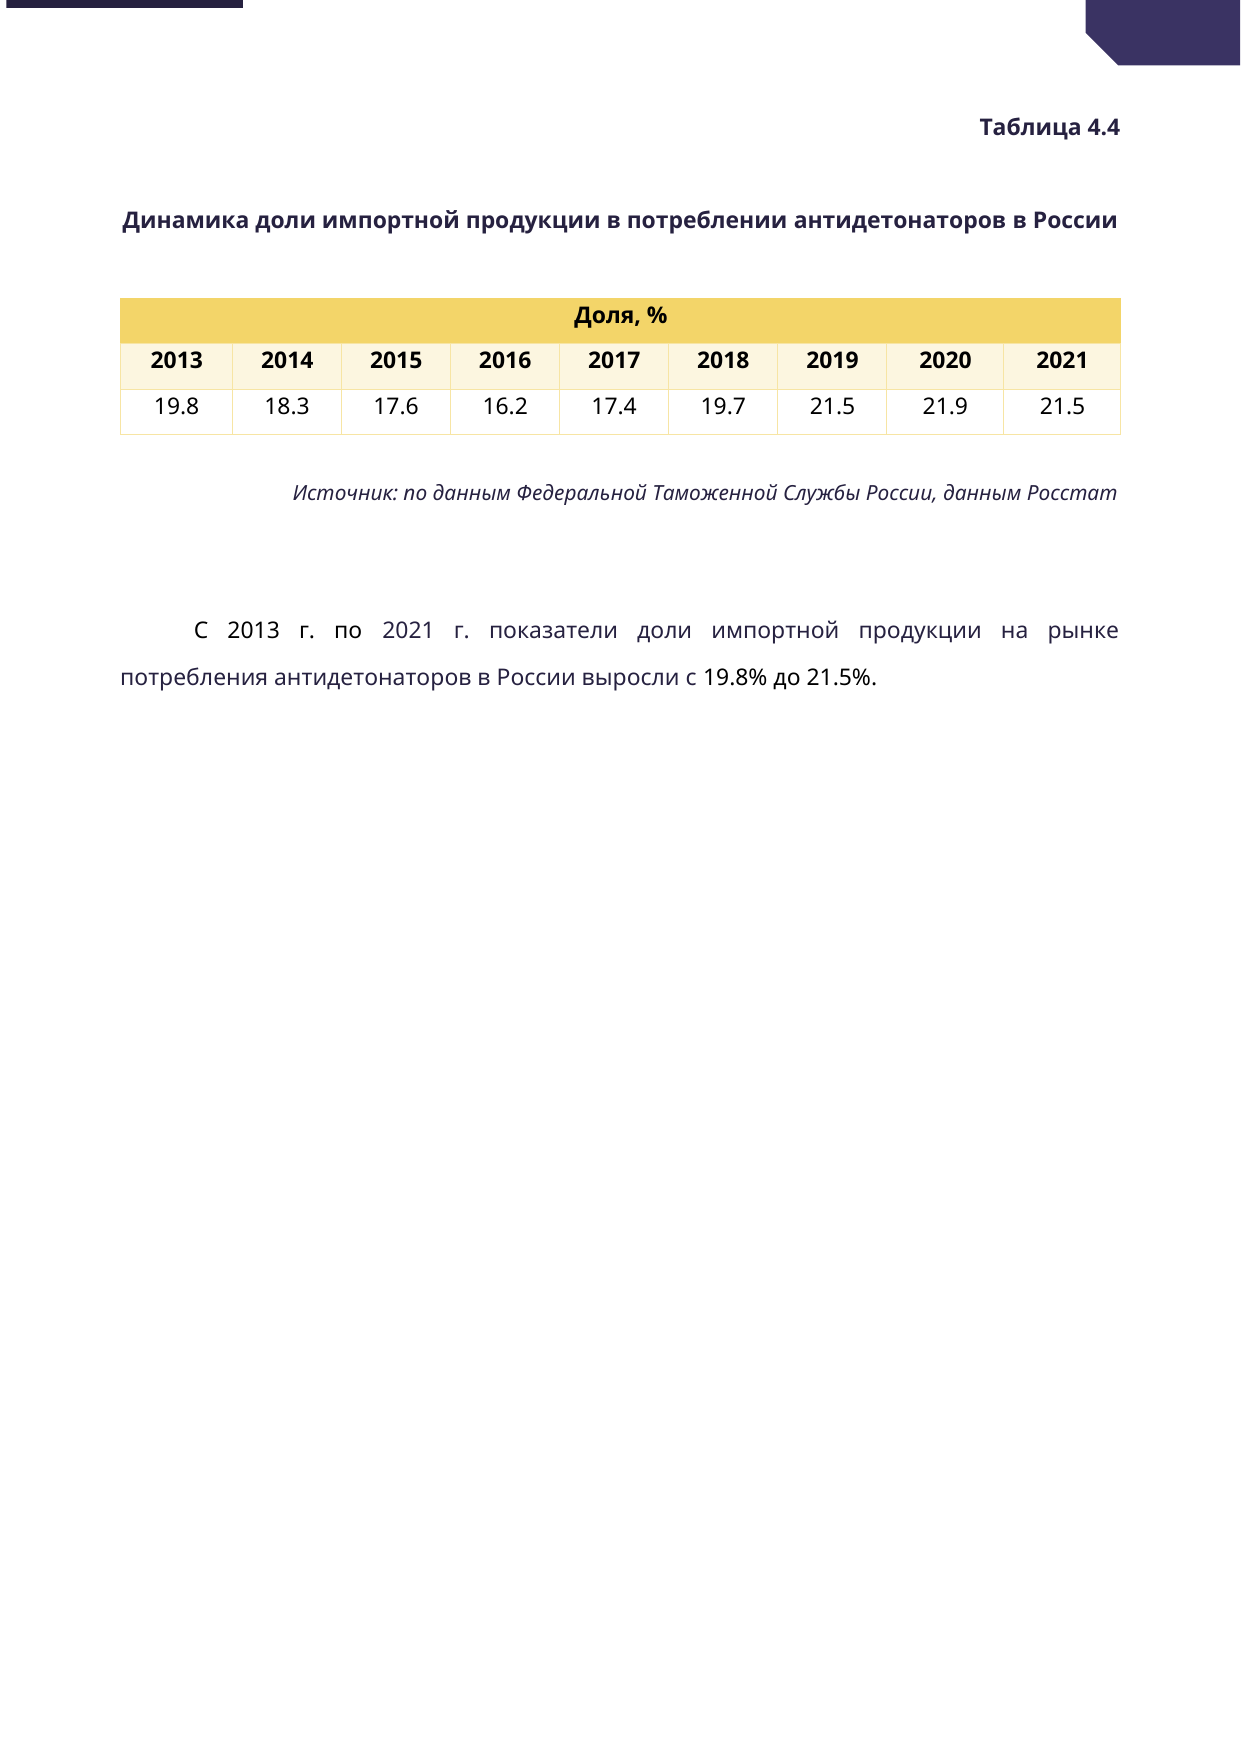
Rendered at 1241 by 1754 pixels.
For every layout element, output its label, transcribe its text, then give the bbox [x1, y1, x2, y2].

text С 2013 г. по 2021 г. показатели доли импортной продукции на рынке потребления антидетонаторов в России выросли с 19.8% до 21.5%. [120, 614, 1120, 692]
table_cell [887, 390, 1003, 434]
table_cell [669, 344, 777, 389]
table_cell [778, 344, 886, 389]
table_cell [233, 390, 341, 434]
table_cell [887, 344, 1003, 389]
text Таблица 4.4 [120, 110, 1120, 142]
text Источник: по данным Федеральной Таможенной Службы России, данным Росстат [120, 478, 1120, 506]
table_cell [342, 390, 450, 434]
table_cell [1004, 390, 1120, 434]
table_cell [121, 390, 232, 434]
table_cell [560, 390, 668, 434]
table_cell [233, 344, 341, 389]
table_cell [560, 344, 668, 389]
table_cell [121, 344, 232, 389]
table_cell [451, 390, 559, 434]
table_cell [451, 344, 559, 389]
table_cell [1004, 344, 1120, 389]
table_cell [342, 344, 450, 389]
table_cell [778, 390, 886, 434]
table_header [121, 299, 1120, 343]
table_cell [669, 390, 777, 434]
text Динамика доли импортной продукции в потреблении антидетонаторов в России [120, 204, 1120, 235]
